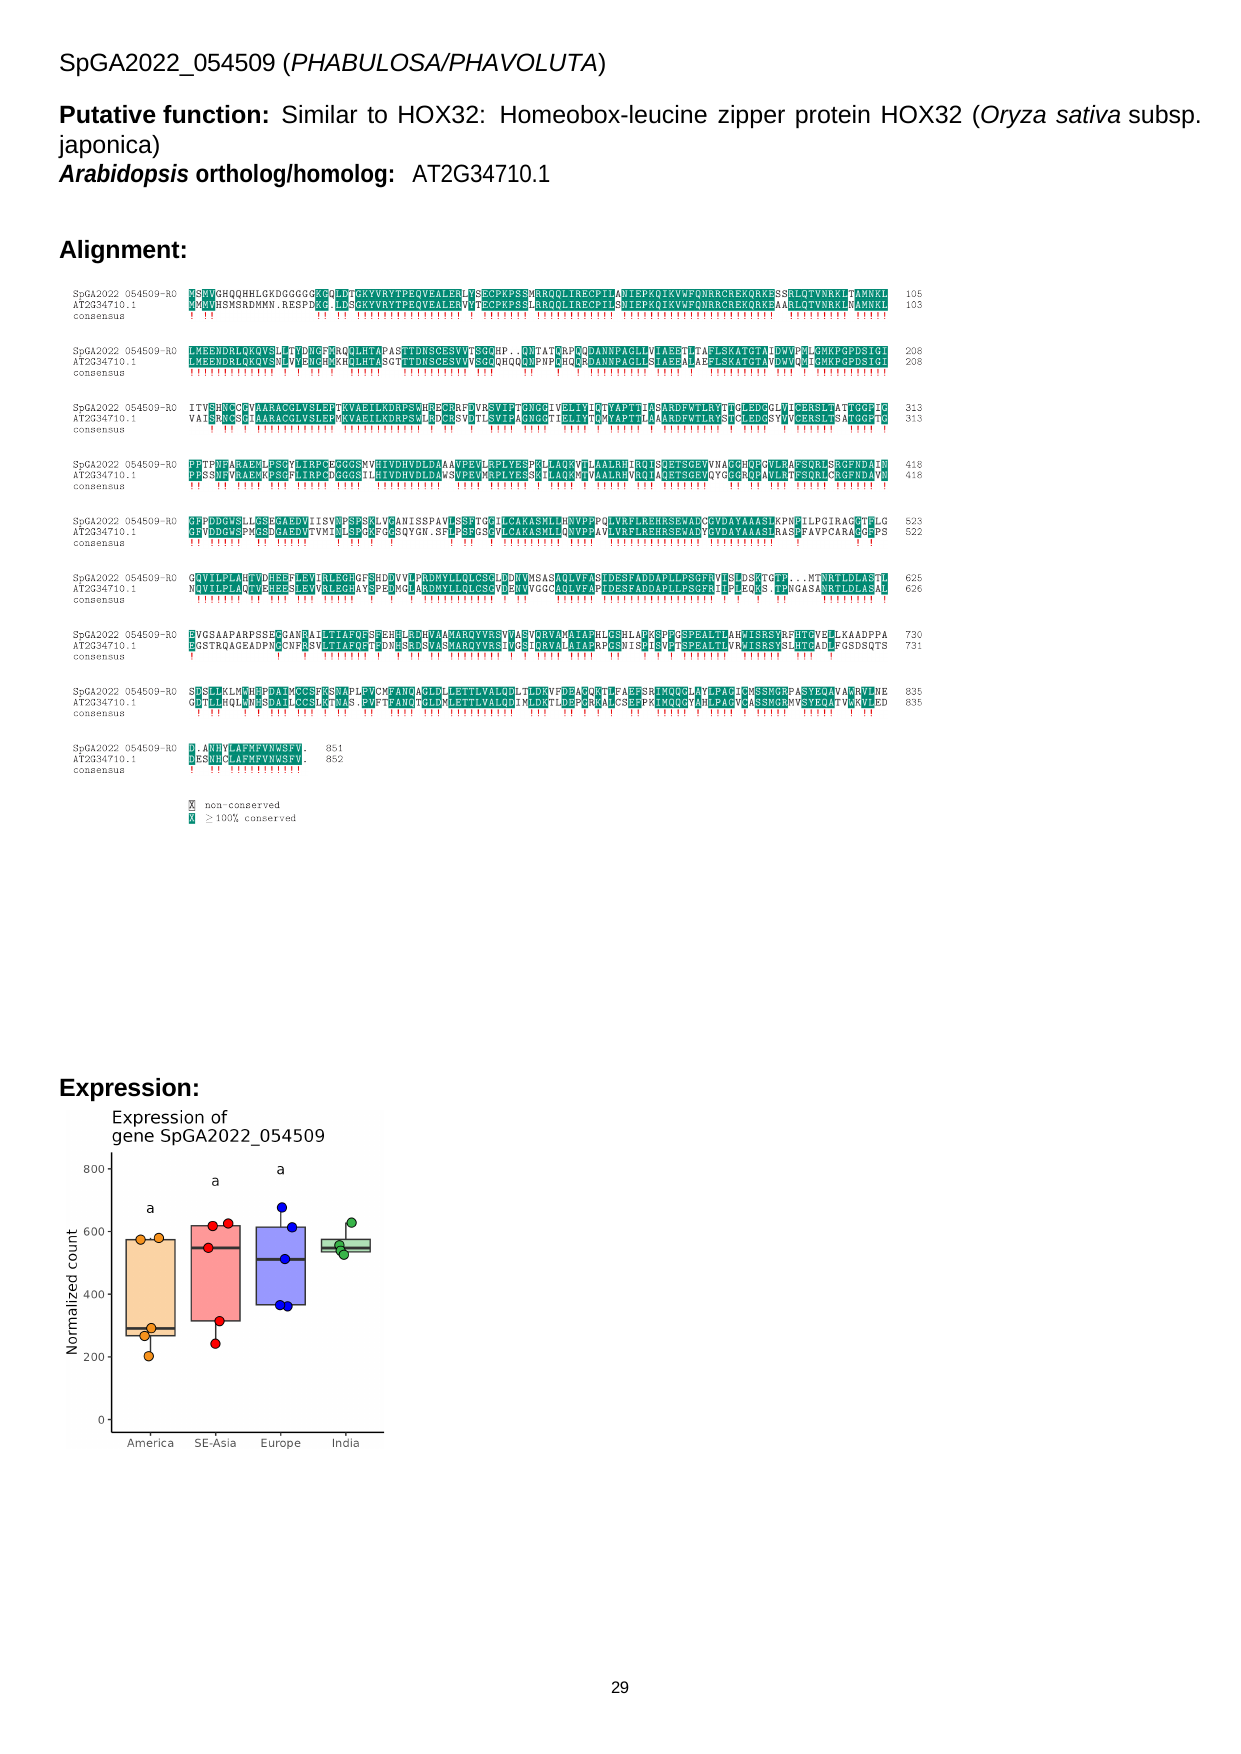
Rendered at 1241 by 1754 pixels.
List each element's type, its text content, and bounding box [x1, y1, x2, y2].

text Arabidopsis ortholog/homolog: AT2G34710.1 [59, 159, 1240, 189]
picture [66, 1110, 385, 1449]
text Alignment: [59, 235, 1240, 264]
text Expression: [59, 1073, 1240, 1102]
text Putative function: Similar to HOX32: Homeobox-leucine zipper protein HOX32 (Oryza sativa subsp. japonica) [59, 100, 1240, 159]
picture [73, 289, 922, 824]
subtitle SpGA2022_054509 (PHABULOSA/PHAVOLUTA) [59, 48, 1240, 77]
